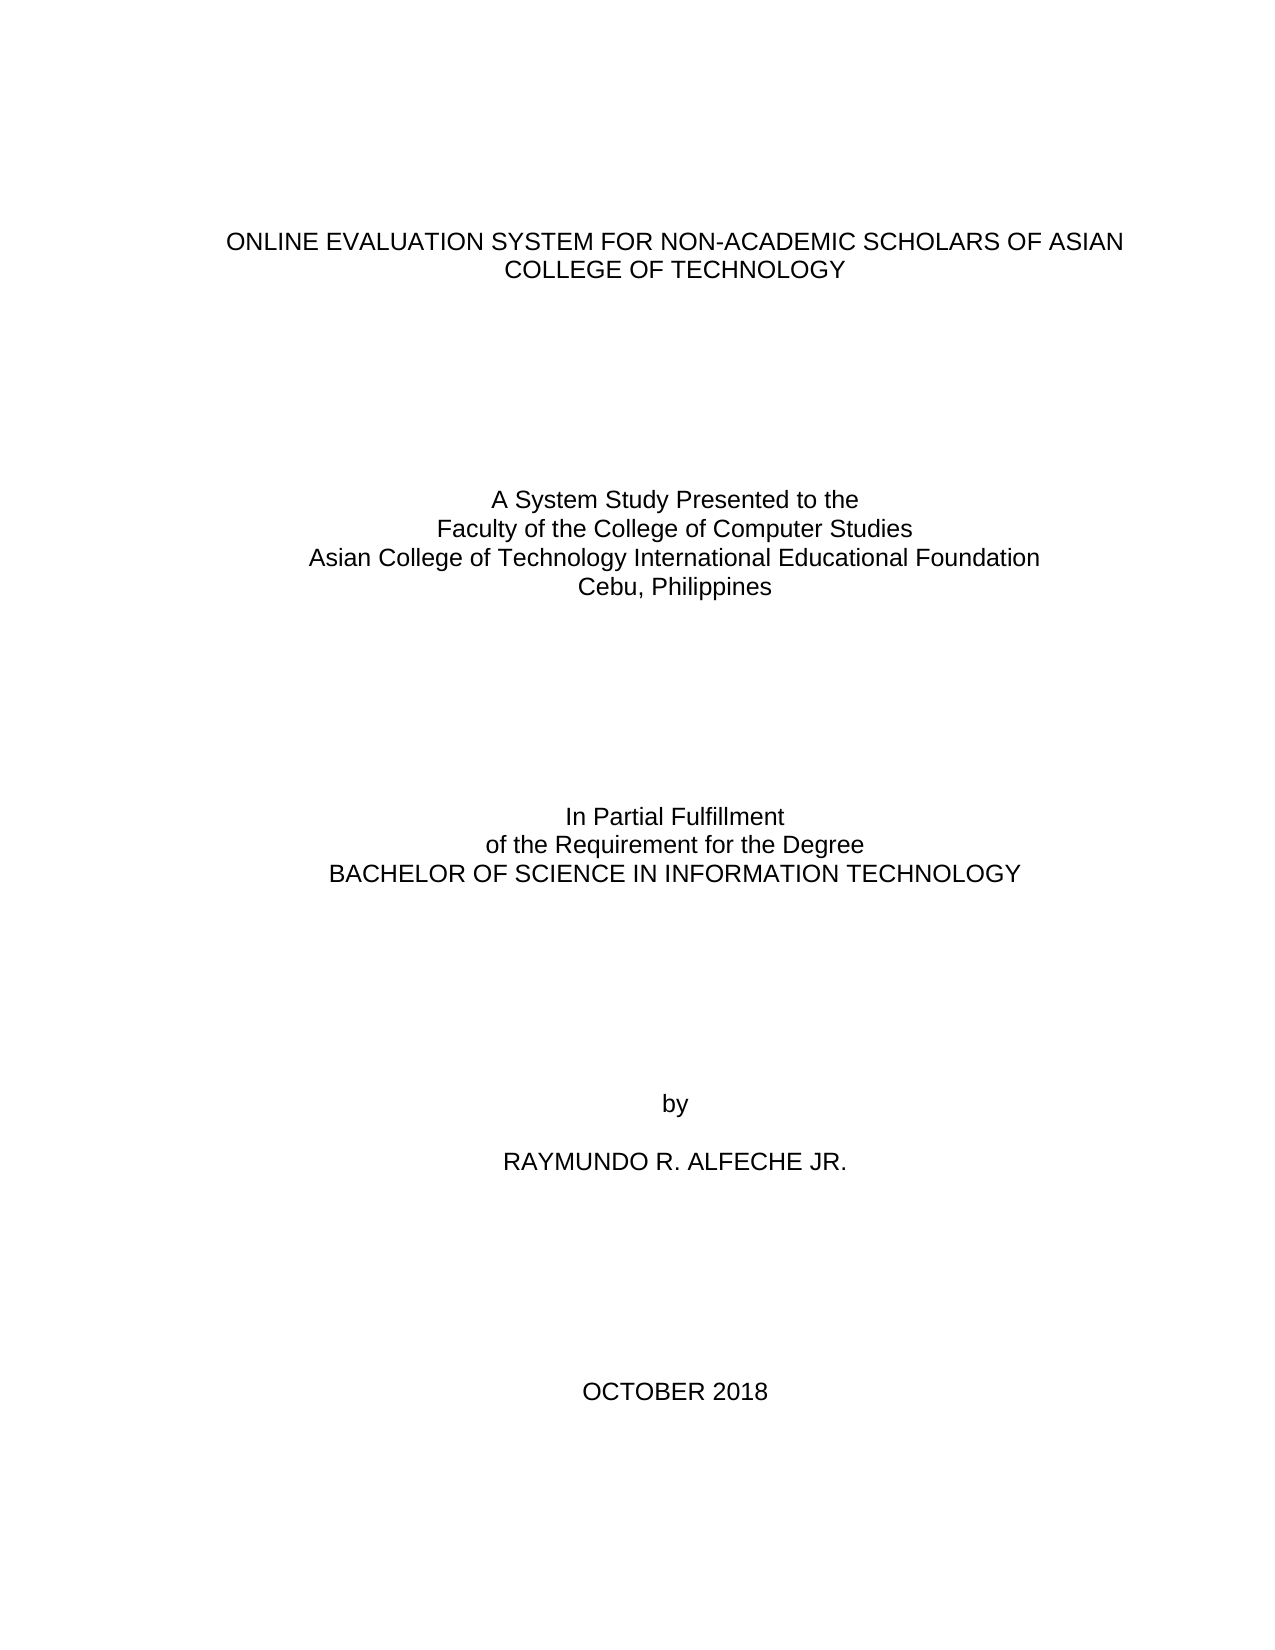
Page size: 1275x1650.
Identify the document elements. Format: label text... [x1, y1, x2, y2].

text ONLINE EVALUATION SYSTEM FOR NON-ACADEMIC SCHOLARS OF ASIAN COLLEGE OF TECHNOLOGY [225, 226, 1125, 284]
text of the Requirement for the Degree [225, 830, 1125, 859]
text BACHELOR OF SCIENCE IN INFORMATION TECHNOLOGY [225, 859, 1125, 888]
text OCTOBER 2018 [225, 1376, 1125, 1405]
text In Partial Fulfillment [225, 801, 1125, 830]
text Asian College of Technology International Educational Foundation [225, 543, 1125, 571]
text Faculty of the College of Computer Studies [225, 514, 1125, 543]
text by [225, 1089, 1125, 1118]
text RAYMUNDO R. ALFECHE JR. [225, 1146, 1125, 1175]
text A System Study Presented to the [225, 485, 1125, 514]
text Cebu, Philippines [225, 571, 1125, 600]
